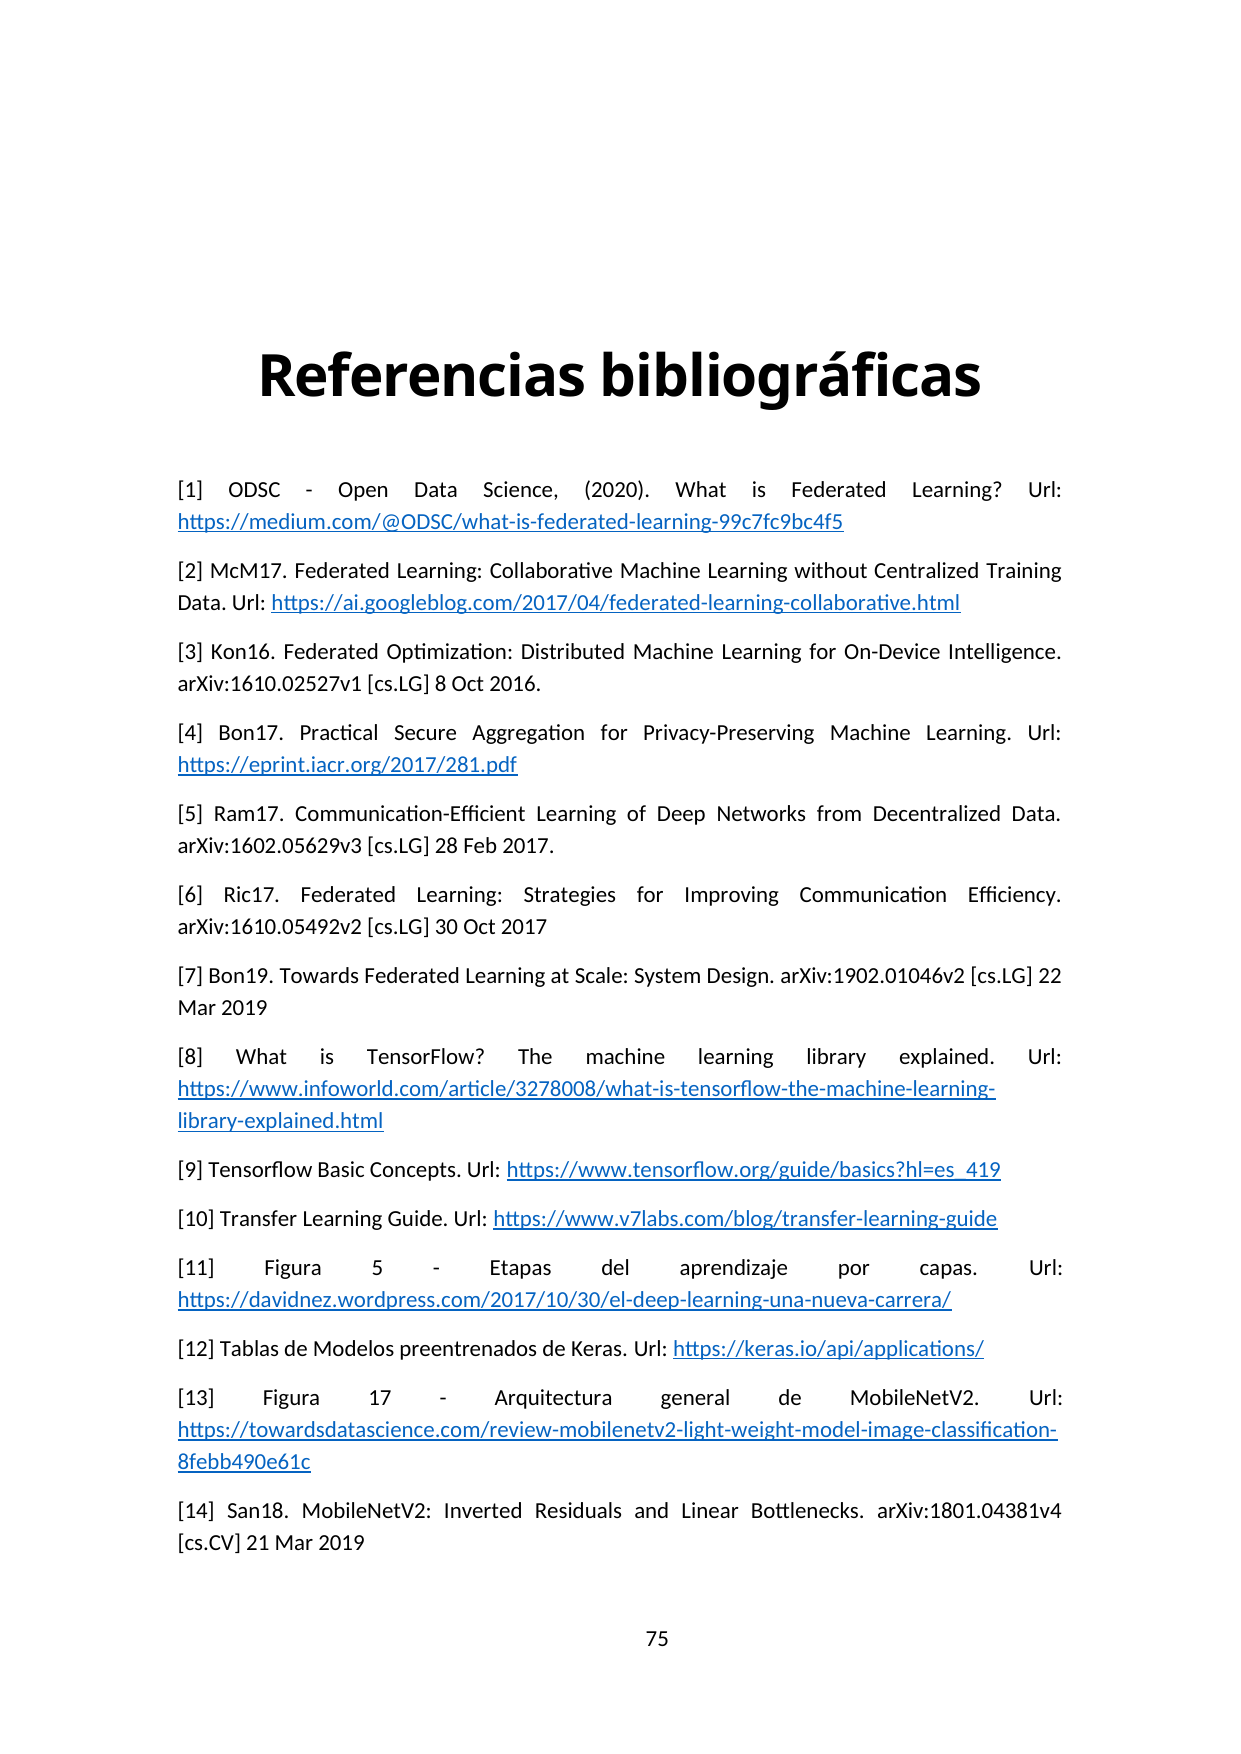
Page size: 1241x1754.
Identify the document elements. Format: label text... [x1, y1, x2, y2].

text [9] Tensorflow Basic Concepts. Url: https://www.tensorflow.org/guide/basics?hl=es_419 [177, 1155, 1063, 1183]
text [8] What is TensorFlow? The machine learning library explained. Url: https://www.infoworld.com/article/3278008/what-is-tensorflow-the-machine-learning-library-explained.html [177, 1042, 1063, 1134]
text [12] Tablas de Modelos preentrenados de Keras. Url: https://keras.io/api/applications/ [177, 1334, 1063, 1362]
text [4] Bon17. Practical Secure Aggregation for Privacy-Preserving Machine Learning. Url: https://eprint.iacr.org/2017/281.pdf [177, 718, 1063, 778]
text [5] Ram17. Communication-Efficient Learning of Deep Networks from Decentralized Data. arXiv:1602.05629v3 [cs.LG] 28 Feb 2017. [177, 799, 1063, 859]
text [1] ODSC - Open Data Science, (2020). What is Federated Learning? Url: https://medium.com/@ODSC/what-is-federated-learning-99c7fc9bc4f5 [177, 475, 1063, 535]
text [13] Figura 17 - Arquitectura general de MobileNetV2. Url: https://towardsdatascience.com/review-mobilenetv2-light-weight-model-image-classification-8febb490e61c [177, 1383, 1063, 1475]
text [14] San18. MobileNetV2: Inverted Residuals and Linear Bottlenecks. arXiv:1801.04381v4 [cs.CV] 21 Mar 2019 [177, 1496, 1063, 1556]
title Referencias bibliográficas [177, 334, 1063, 414]
text [7] Bon19. Towards Federated Learning at Scale: System Design. arXiv:1902.01046v2 [cs.LG] 22 Mar 2019 [177, 961, 1063, 1021]
text [2] McM17. Federated Learning: Collaborative Machine Learning without Centralized Training Data. Url: https://ai.googleblog.com/2017/04/federated-learning-collaborative.html [177, 556, 1063, 616]
text [6] Ric17. Federated Learning: Strategies for Improving Communication Efficiency. arXiv:1610.05492v2 [cs.LG] 30 Oct 2017 [177, 880, 1063, 940]
text [10] Transfer Learning Guide. Url: https://www.v7labs.com/blog/transfer-learning-guide [177, 1204, 1063, 1232]
text [3] Kon16. Federated Optimization: Distributed Machine Learning for On-Device Intelligence. arXiv:1610.02527v1 [cs.LG] 8 Oct 2016. [177, 637, 1063, 697]
text [11] Figura 5 - Etapas del aprendizaje por capas. Url: https://davidnez.wordpress.com/2017/10/30/el-deep-learning-una-nueva-carrera/ [177, 1253, 1063, 1313]
